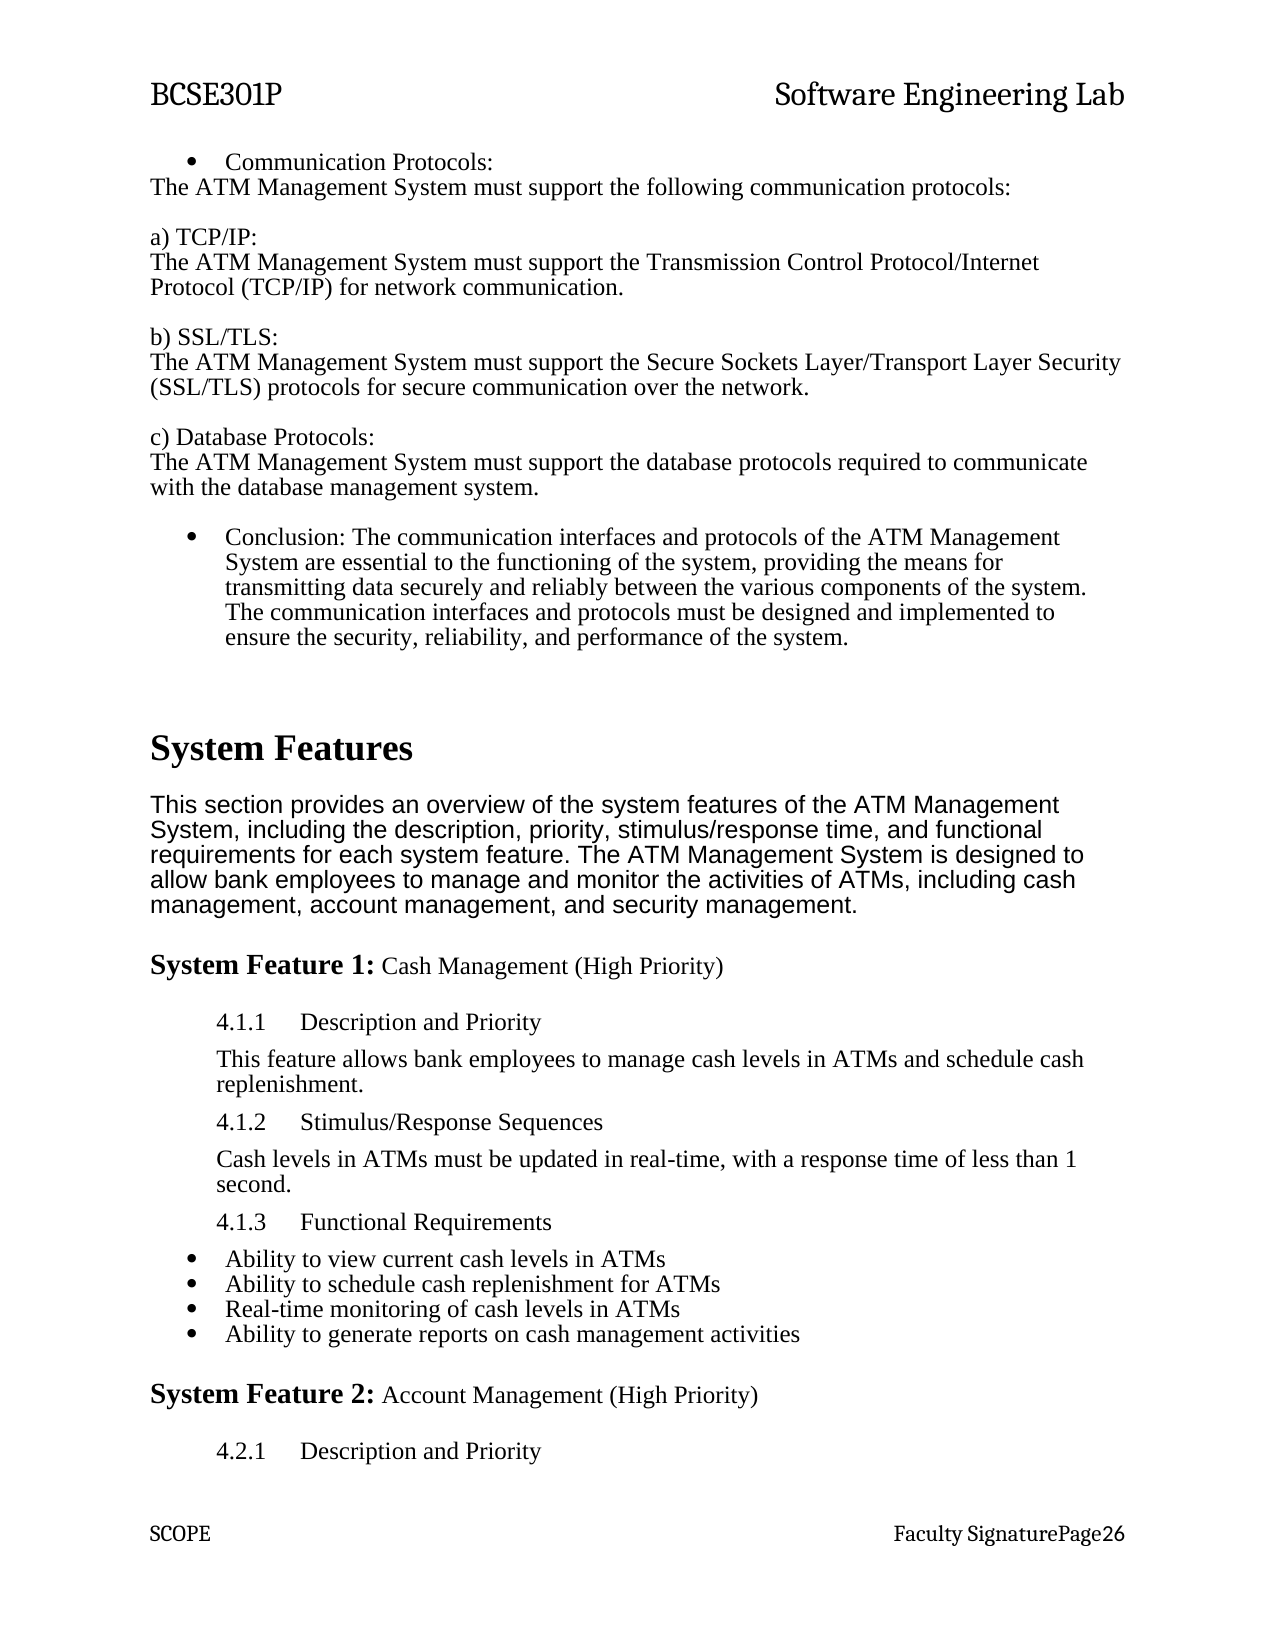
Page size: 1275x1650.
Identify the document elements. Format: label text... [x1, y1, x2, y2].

list Ability to view current cash levels in ATMs [187, 1247, 1125, 1272]
list Real-time monitoring of cash levels in ATMs [187, 1297, 1125, 1322]
list Conclusion: The communication interfaces and protocols of the ATM Management System are essential to the functioning of the system, providing the means for transmitting data securely and reliably between the various components of the system. The communication interfaces and protocols must be designed and implemented to ensure the security, reliability, and performance of the system. [187, 525, 1125, 650]
subtitle System Feature 1: Cash Management (High Priority) [150, 947, 1125, 981]
text b) SSL/TLS: [150, 325, 1125, 350]
text The ATM Management System must support the Secure Sockets Layer/Transport Layer Security (SSL/TLS) protocols for secure communication over the network. [150, 350, 1125, 400]
text 4.2.1 Description and Priority [216, 1439, 1125, 1464]
text This section provides an overview of the system features of the ATM Management System, including the description, priority, stimulus/response time, and functional requirements for each system feature. The ATM Management System is designed to allow bank employees to manage and monitor the activities of ATMs, including cash management, account management, and security management. [150, 793, 1125, 918]
text c) Database Protocols: [150, 425, 1125, 450]
list Communication Protocols: [187, 150, 1125, 175]
text This feature allows bank employees to manage cash levels in ATMs and schedule cash replenishment. [216, 1047, 1125, 1097]
subtitle System Feature 2: Account Management (High Priority) [150, 1377, 1125, 1410]
text 4.1.2 Stimulus/Response Sequences [216, 1110, 1125, 1135]
subtitle System Features [150, 725, 1125, 768]
text The ATM Management System must support the following communication protocols: [150, 175, 1125, 200]
text 4.1.3 Functional Requirements [216, 1210, 1125, 1235]
text 4.1.1 Description and Priority [216, 1010, 1125, 1035]
list Ability to generate reports on cash management activities [187, 1322, 1125, 1347]
list Ability to schedule cash replenishment for ATMs [187, 1272, 1125, 1297]
text The ATM Management System must support the Transmission Control Protocol/Internet Protocol (TCP/IP) for network communication. [150, 250, 1125, 300]
text Cash levels in ATMs must be updated in real-time, with a response time of less than 1 second. [216, 1147, 1125, 1197]
text a) TCP/IP: [150, 225, 1125, 250]
text The ATM Management System must support the database protocols required to communicate with the database management system. [150, 450, 1125, 500]
